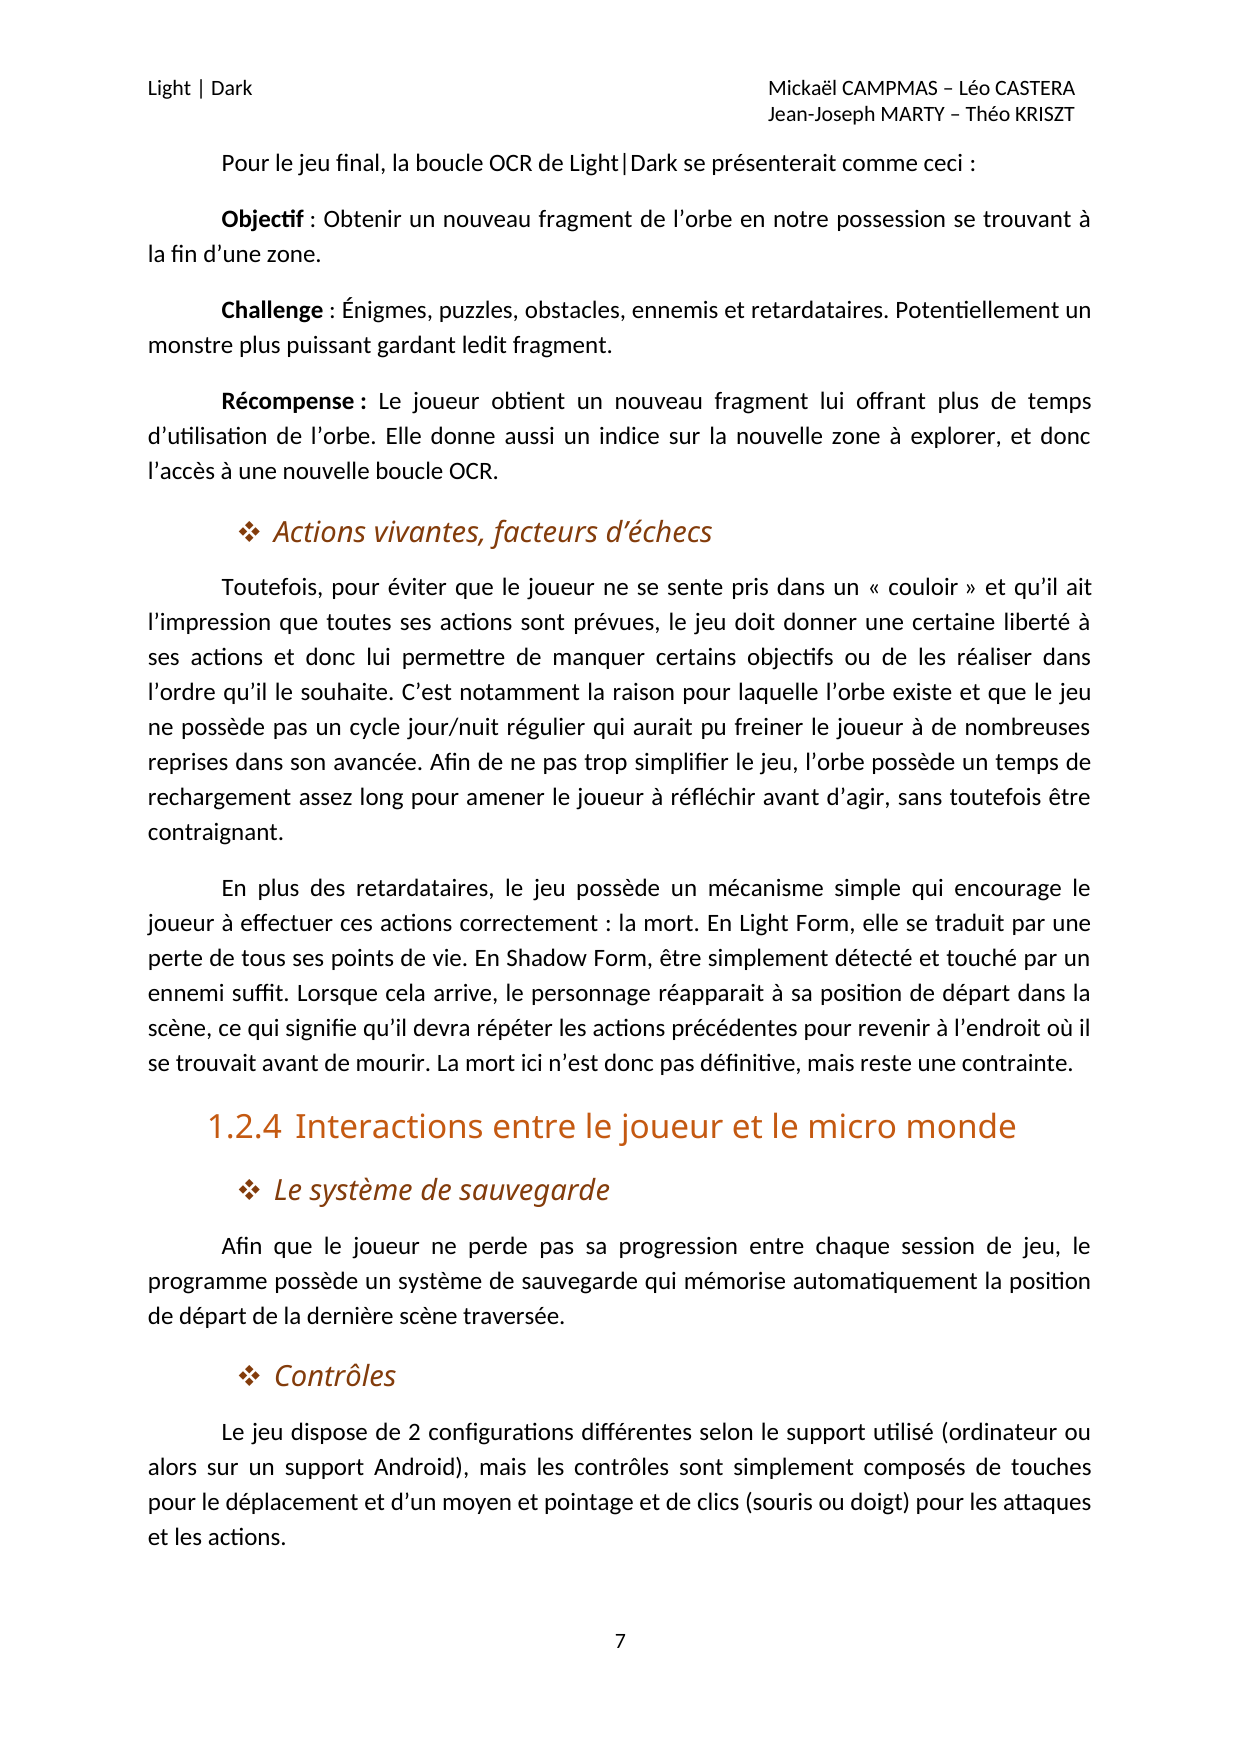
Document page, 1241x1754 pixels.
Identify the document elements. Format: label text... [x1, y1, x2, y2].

subtitle Actions vivantes, facteurs d’échecs [236, 511, 1093, 551]
subtitle Le système de sauvegarde [236, 1169, 1093, 1209]
subtitle Interactions entre le joueur et le micro monde [207, 1103, 1093, 1148]
subtitle Contrôles [236, 1356, 1093, 1395]
text Afin que le joueur ne perde pas sa progression entre chaque session de jeu, le programme possède un système de sauvegarde qui mémorise automatiquement la position de départ de la dernière scène traversée. [148, 1230, 1093, 1330]
text En plus des retardataires, le jeu possède un mécanisme simple qui encourage le joueur à effectuer ces actions correctement : la mort. En Light Form, elle se traduit par une perte de tous ses points de vie. En Shadow Form, être simplement détecté et touché par un ennemi suffit. Lorsque cela arrive, le personnage réapparait à sa position de départ dans la scène, ce qui signifie qu’il devra répéter les actions précédentes pour revenir à l’endroit où il se trouvait avant de mourir. La mort ici n’est donc pas définitive, mais reste une contrainte. [148, 872, 1093, 1078]
text Récompense : Le joueur obtient un nouveau fragment lui offrant plus de temps d’utilisation de l’orbe. Elle donne aussi un indice sur la nouvelle zone à explorer, et donc l’accès à une nouvelle boucle OCR. [148, 385, 1093, 486]
text Objectif : Obtenir un nouveau fragment de l’orbe en notre possession se trouvant à la fin d’une zone. [148, 203, 1093, 269]
text Toutefois, pour éviter que le joueur ne se sente pris dans un « couloir » et qu’il ait l’impression que toutes ses actions sont prévues, le jeu doit donner une certaine liberté à ses actions et donc lui permettre de manquer certains objectifs ou de les réaliser dans l’ordre qu’il le souhaite. C’est notamment la raison pour laquelle l’orbe existe et que le jeu ne possède pas un cycle jour/nuit régulier qui aurait pu freiner le joueur à de nombreuses reprises dans son avancée. Afin de ne pas trop simplifier le jeu, l’orbe possède un temps de rechargement assez long pour amener le joueur à réfléchir avant d’agir, sans toutefois être contraignant. [148, 571, 1093, 847]
text Challenge : Énigmes, puzzles, obstacles, ennemis et retardataires. Potentiellement un monstre plus puissant gardant ledit fragment. [148, 294, 1093, 360]
text Le jeu dispose de 2 configurations différentes selon le support utilisé (ordinateur ou alors sur un support Android), mais les contrôles sont simplement composés de touches pour le déplacement et d’un moyen et pointage et de clics (souris ou doigt) pour les attaques et les actions. [148, 1416, 1093, 1552]
text Pour le jeu final, la boucle OCR de Light|Dark se présenterait comme ceci : [148, 148, 1093, 178]
